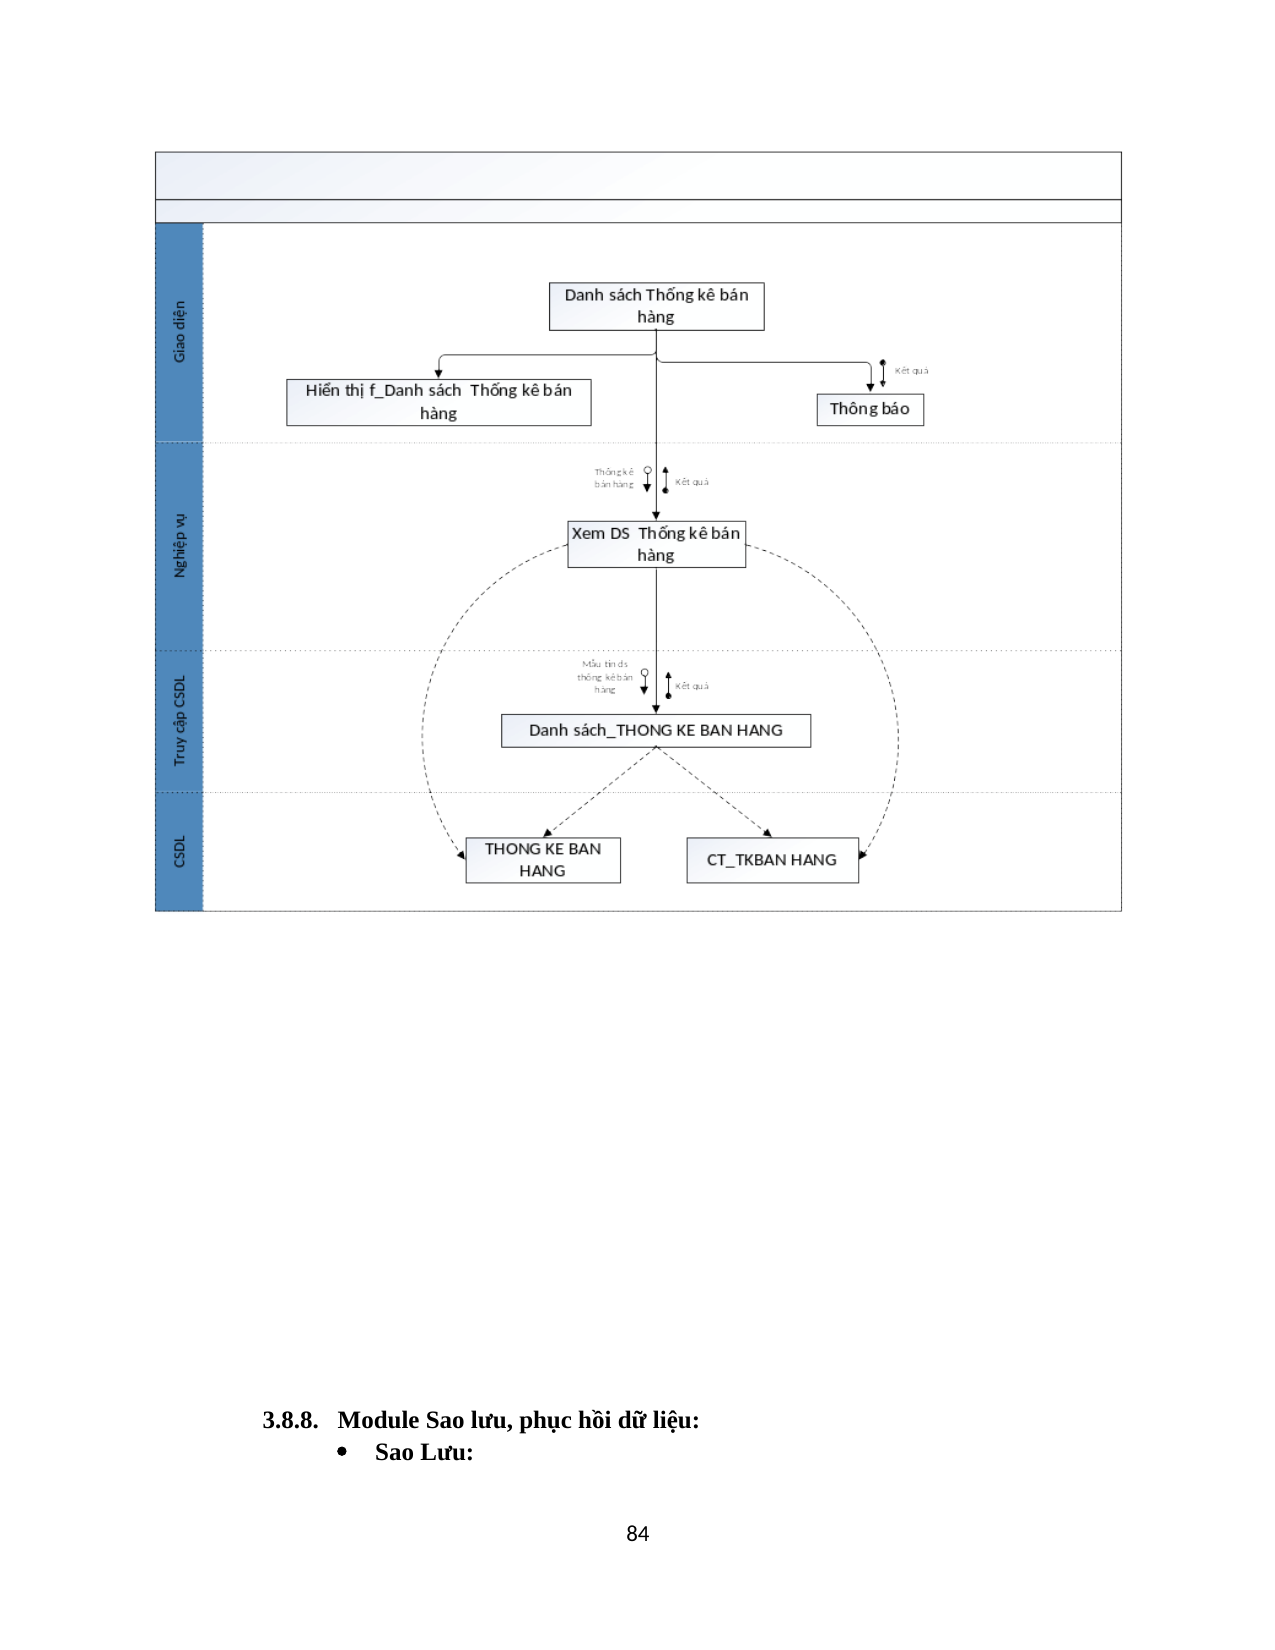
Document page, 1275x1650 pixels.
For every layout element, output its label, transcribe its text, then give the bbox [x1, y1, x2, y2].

list Module Sao lưu, phục hồi dữ liệu: [262, 1406, 1125, 1434]
list Sao Lưu: [337, 1437, 1125, 1465]
